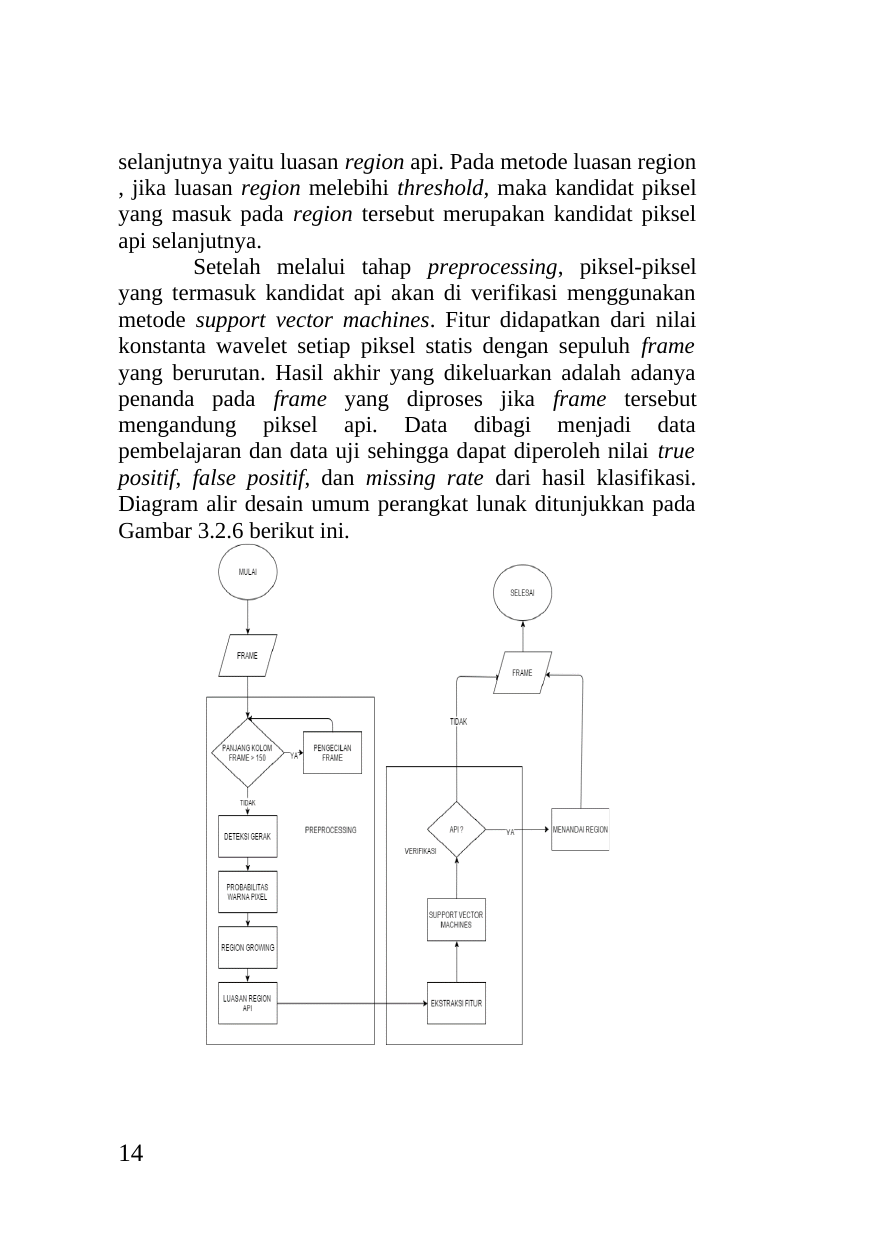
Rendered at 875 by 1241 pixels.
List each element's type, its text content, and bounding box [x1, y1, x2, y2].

picture [205, 543, 610, 1045]
